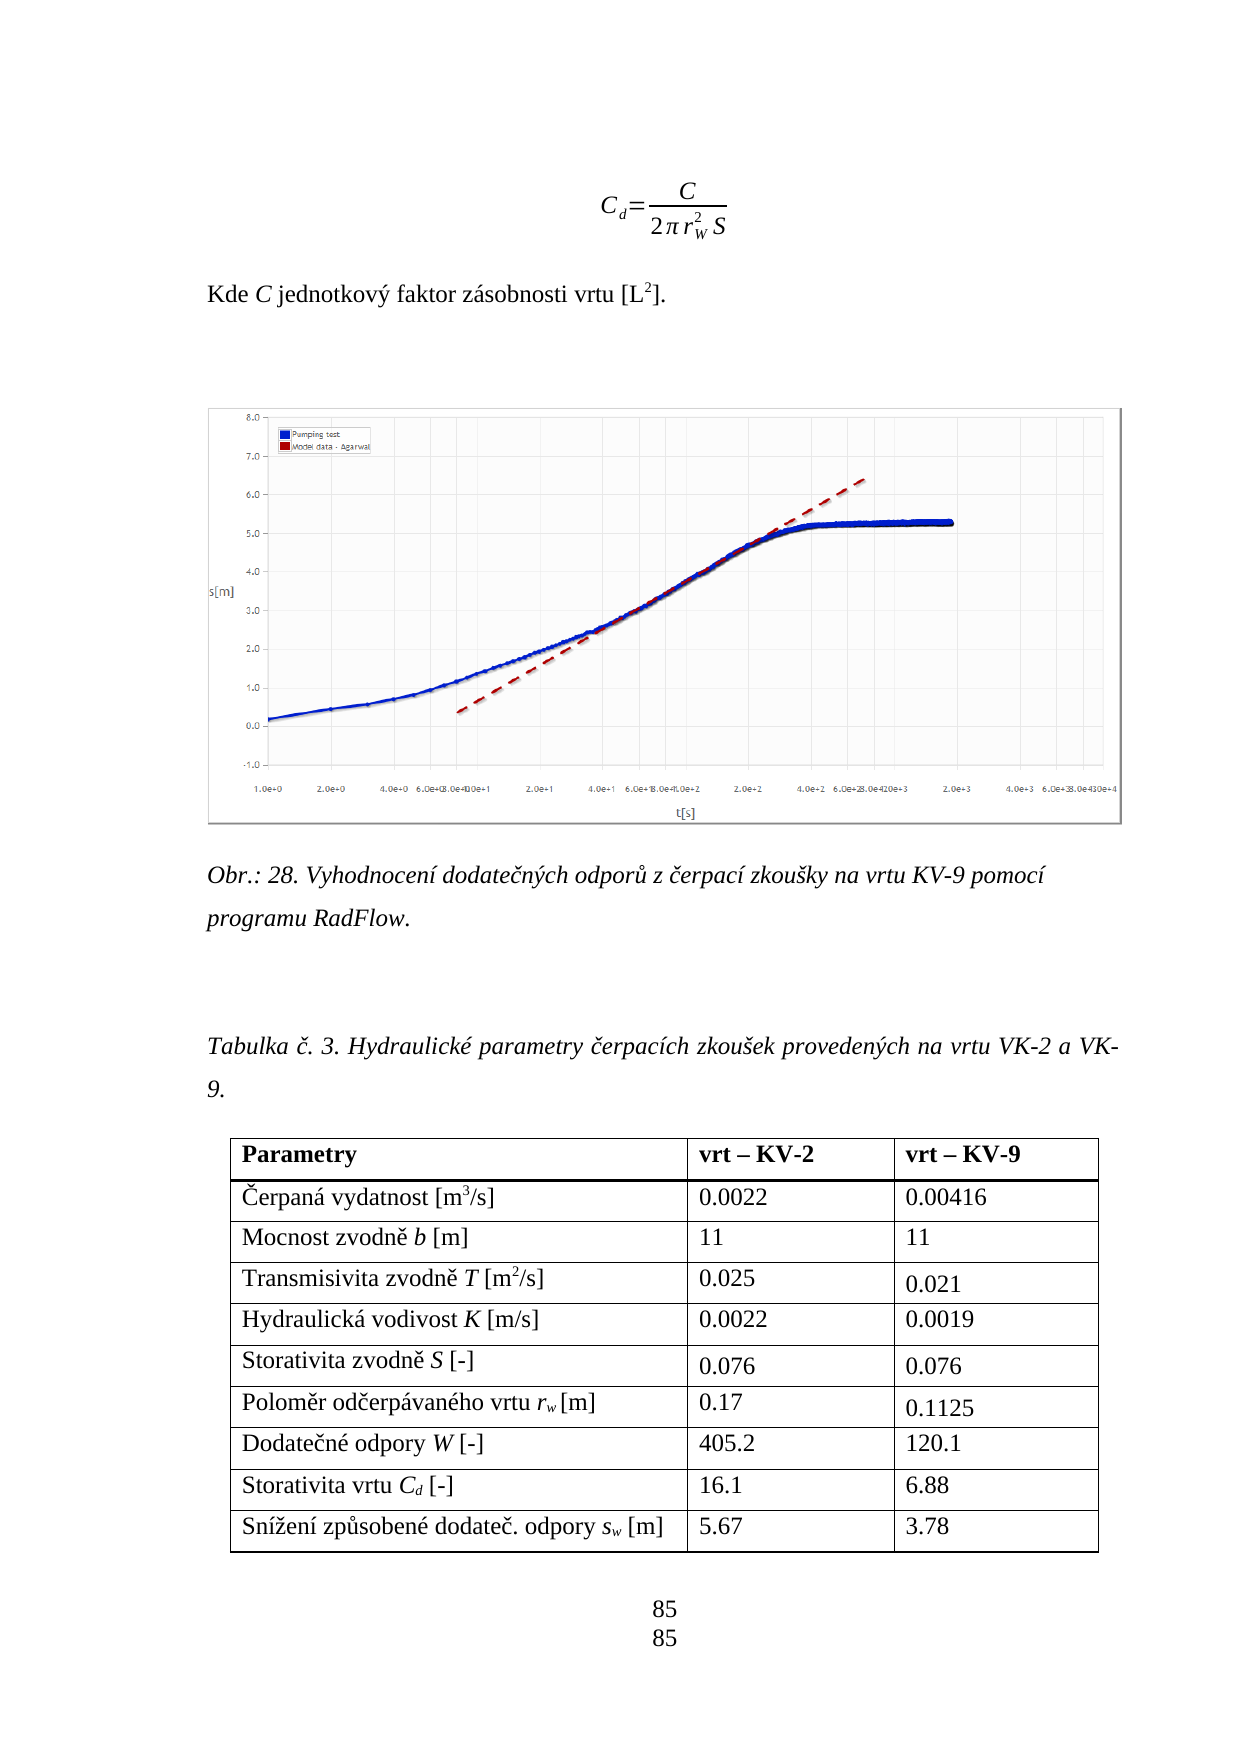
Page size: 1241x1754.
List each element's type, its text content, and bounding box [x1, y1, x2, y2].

table_cell 0.1125 [895, 1387, 1098, 1427]
table_cell 0.17 [688, 1387, 894, 1427]
table_cell 120.1 [895, 1428, 1098, 1469]
table_cell 0.025 [688, 1263, 894, 1303]
table_cell 5.67 [688, 1511, 894, 1551]
table_cell 16.1 [688, 1470, 894, 1510]
table_header vrt – KV-9 [895, 1139, 1098, 1179]
table_cell 0.021 [895, 1263, 1098, 1303]
table_cell Hydraulická vodivost K [m/s] [231, 1304, 687, 1344]
table_cell Storativita zvodně S [-] [231, 1346, 687, 1386]
table_cell 11 [895, 1222, 1098, 1262]
table_cell 0.0022 [688, 1182, 894, 1221]
table_cell Transmisivita zvodně T [m2/s] [231, 1263, 687, 1303]
table_header vrt – KV-2 [688, 1139, 894, 1179]
table_cell 0.076 [895, 1346, 1098, 1386]
table_cell Dodatečné odpory W [-] [231, 1428, 687, 1469]
table_cell Snížení způsobené dodateč. odpory sw [m] [231, 1511, 687, 1551]
text Tabulka č. 3. Hydraulické parametry čerpacích zkoušek provedených na vrtu VK-2 a VK-9. [207, 1031, 1122, 1103]
table_cell 6.88 [895, 1470, 1098, 1510]
table_cell 0.0019 [895, 1304, 1098, 1344]
picture [206, 406, 1123, 825]
table_cell Storativita vrtu Cd [-] [231, 1470, 687, 1510]
table_cell 0.076 [688, 1346, 894, 1386]
text Kde C jednotkový faktor zásobnosti vrtu [L2]. [207, 279, 1122, 307]
table_cell 0.0022 [688, 1304, 894, 1344]
table_cell 0.00416 [895, 1182, 1098, 1221]
table_cell Čerpaná vydatnost [m3/s] [231, 1182, 687, 1221]
table_cell 11 [688, 1222, 894, 1262]
table_cell Poloměr odčerpávaného vrtu rw [m] [231, 1387, 687, 1427]
table_cell Mocnost zvodně b [m] [231, 1222, 687, 1262]
table_header Parametry [231, 1139, 687, 1179]
table_cell 405.2 [688, 1428, 894, 1469]
table_cell 3.78 [895, 1511, 1098, 1551]
